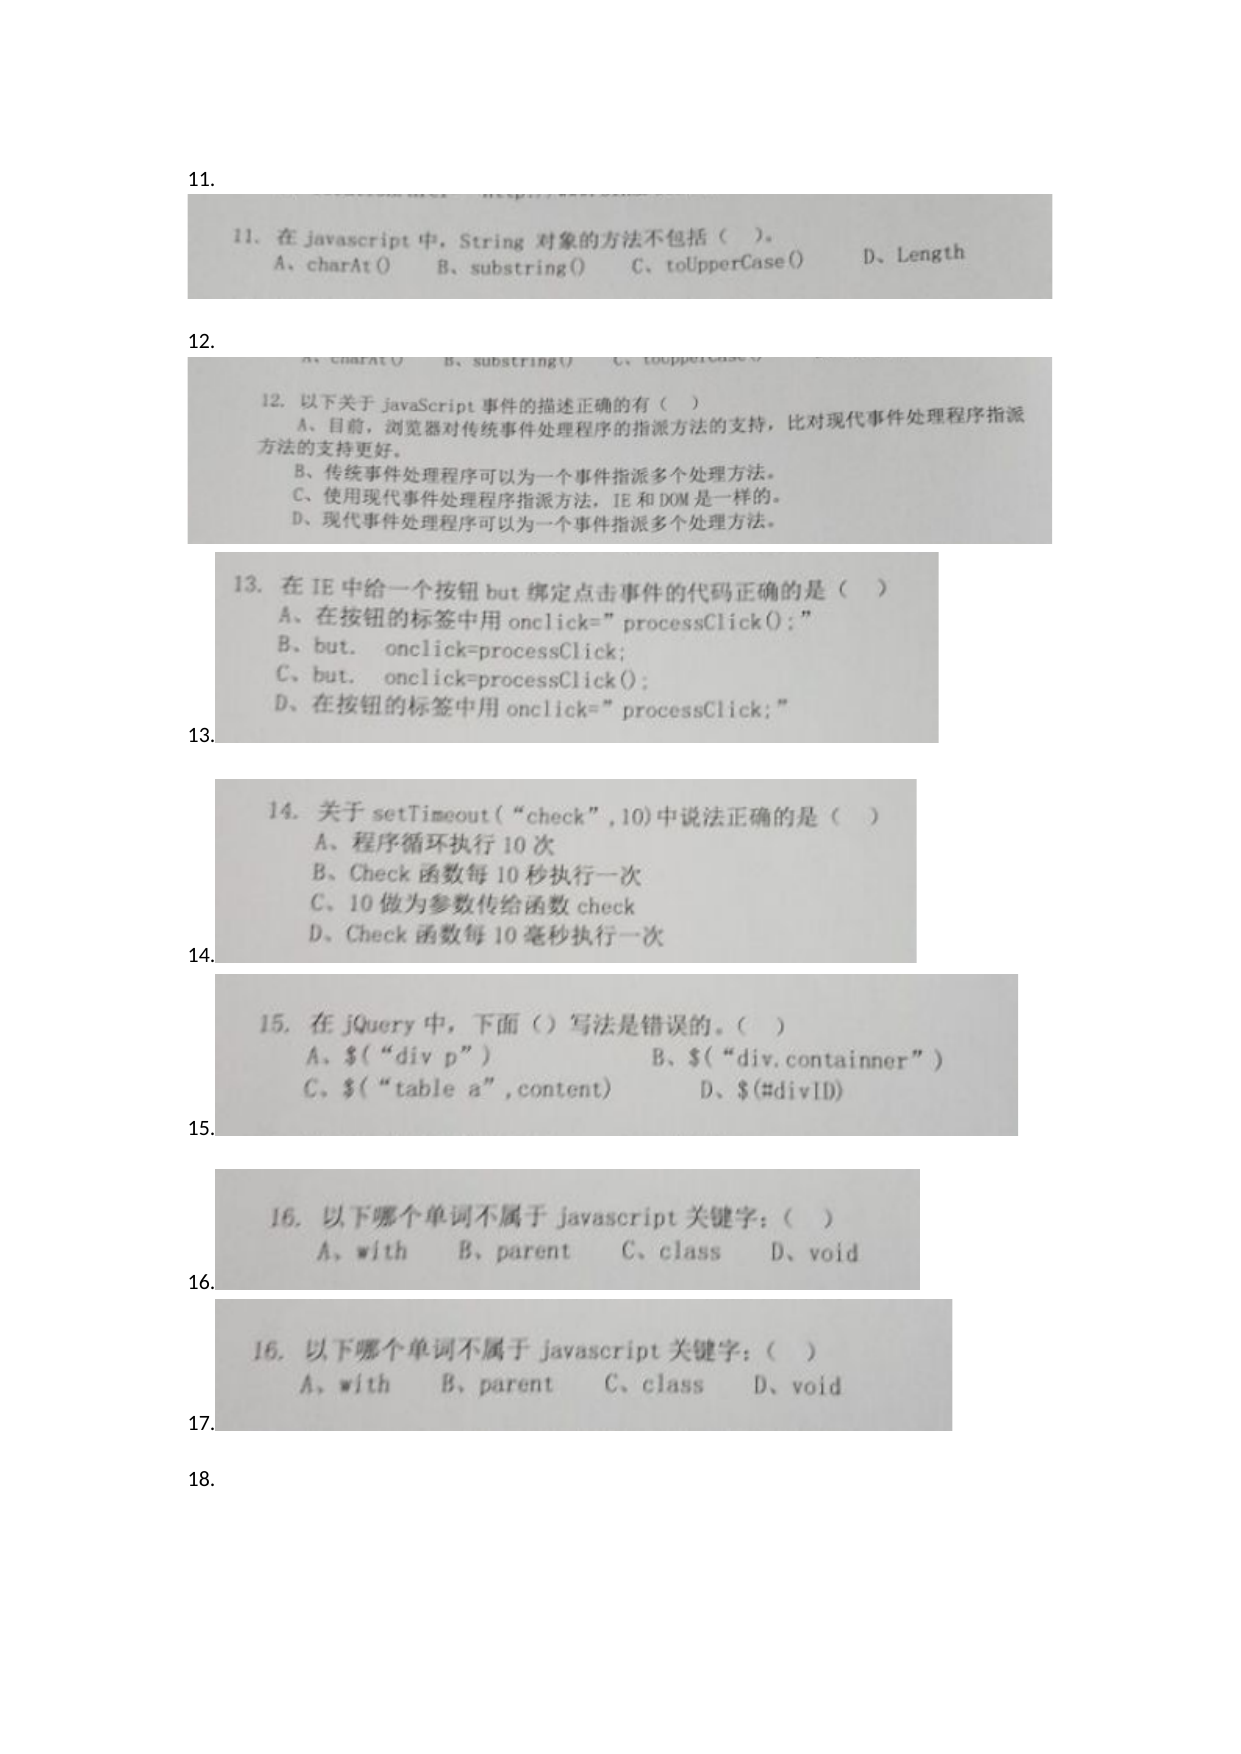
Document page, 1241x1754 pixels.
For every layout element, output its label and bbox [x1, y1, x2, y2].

picture [187, 194, 1053, 299]
picture [215, 974, 1019, 1136]
picture [215, 1299, 953, 1431]
picture [187, 357, 1053, 544]
picture [215, 1169, 920, 1290]
picture [215, 552, 939, 743]
picture [215, 779, 917, 963]
